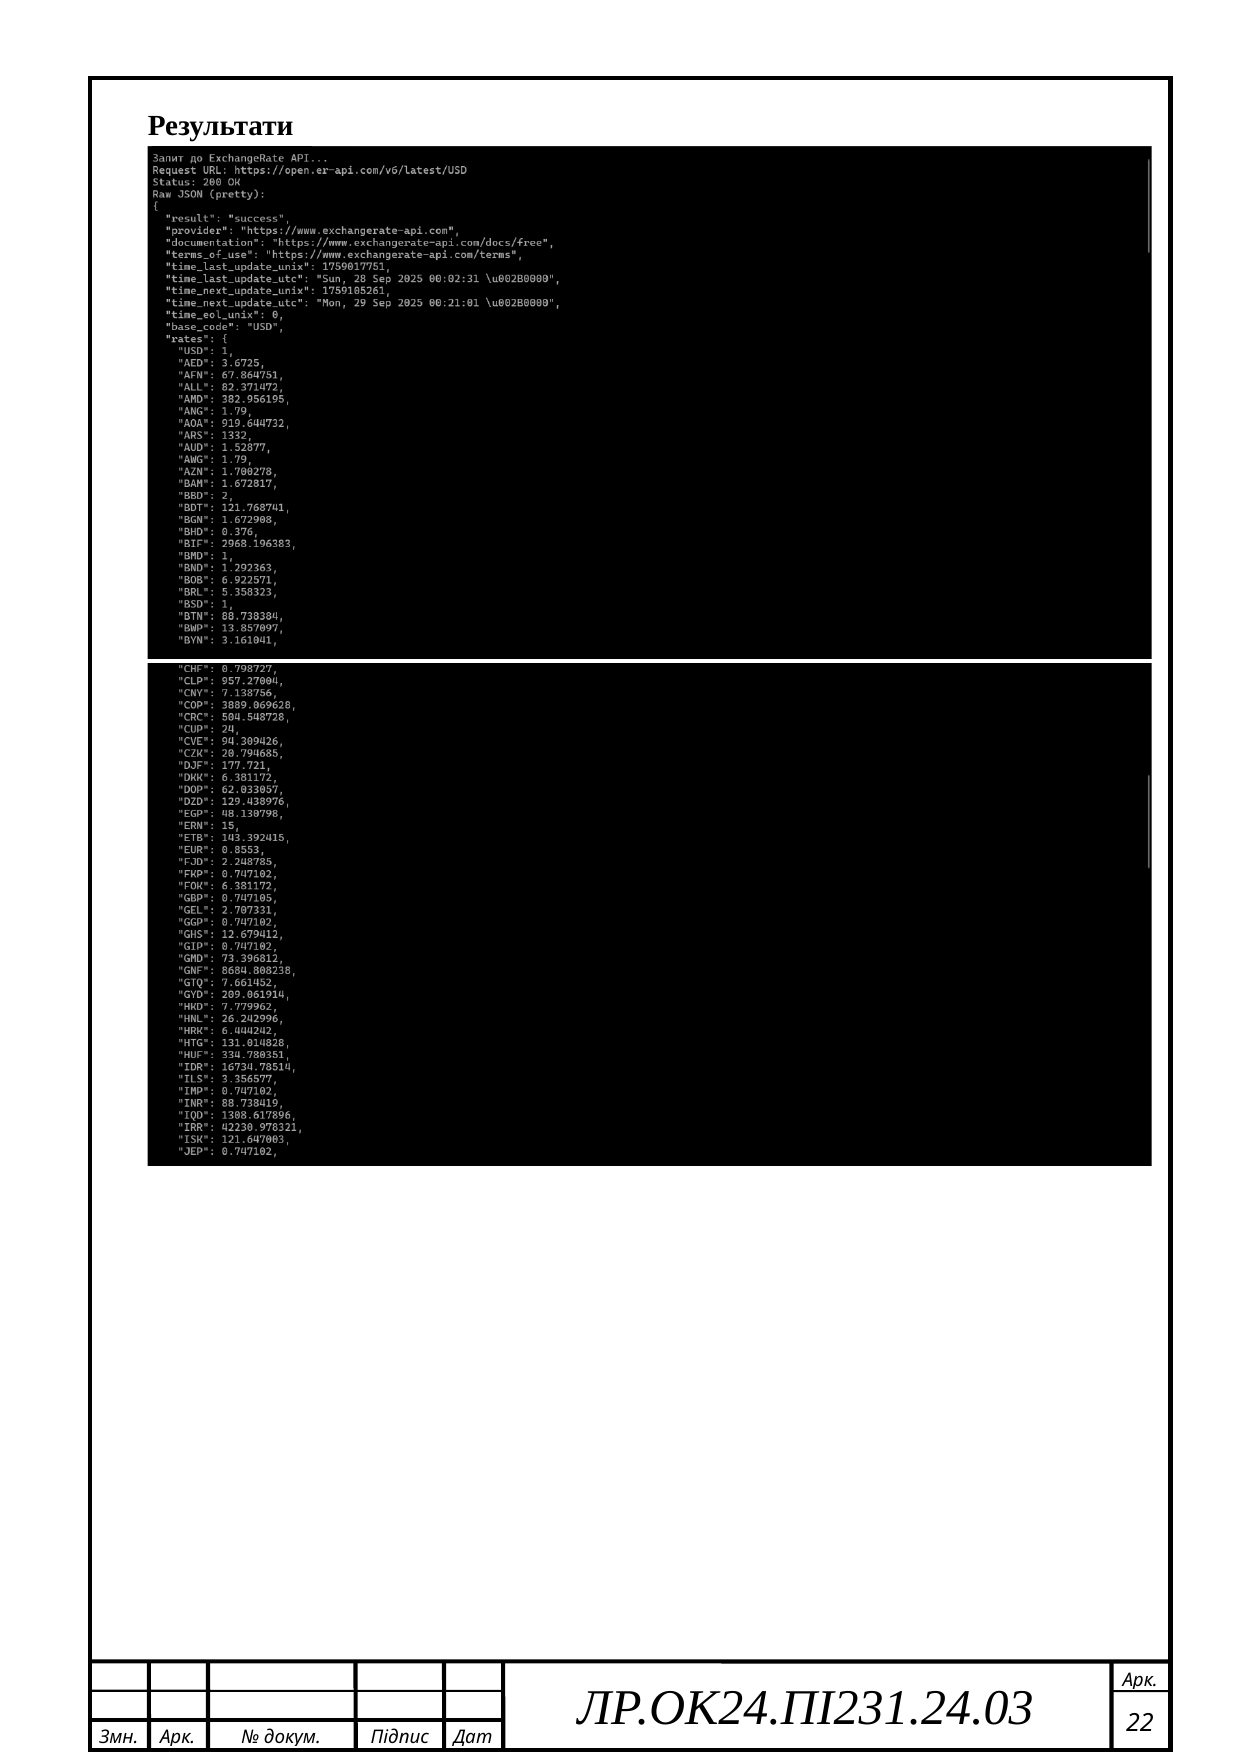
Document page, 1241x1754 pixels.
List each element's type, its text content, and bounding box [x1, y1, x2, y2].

picture [147, 146, 1152, 659]
picture [147, 663, 1152, 1166]
text Результати [148, 108, 1152, 146]
